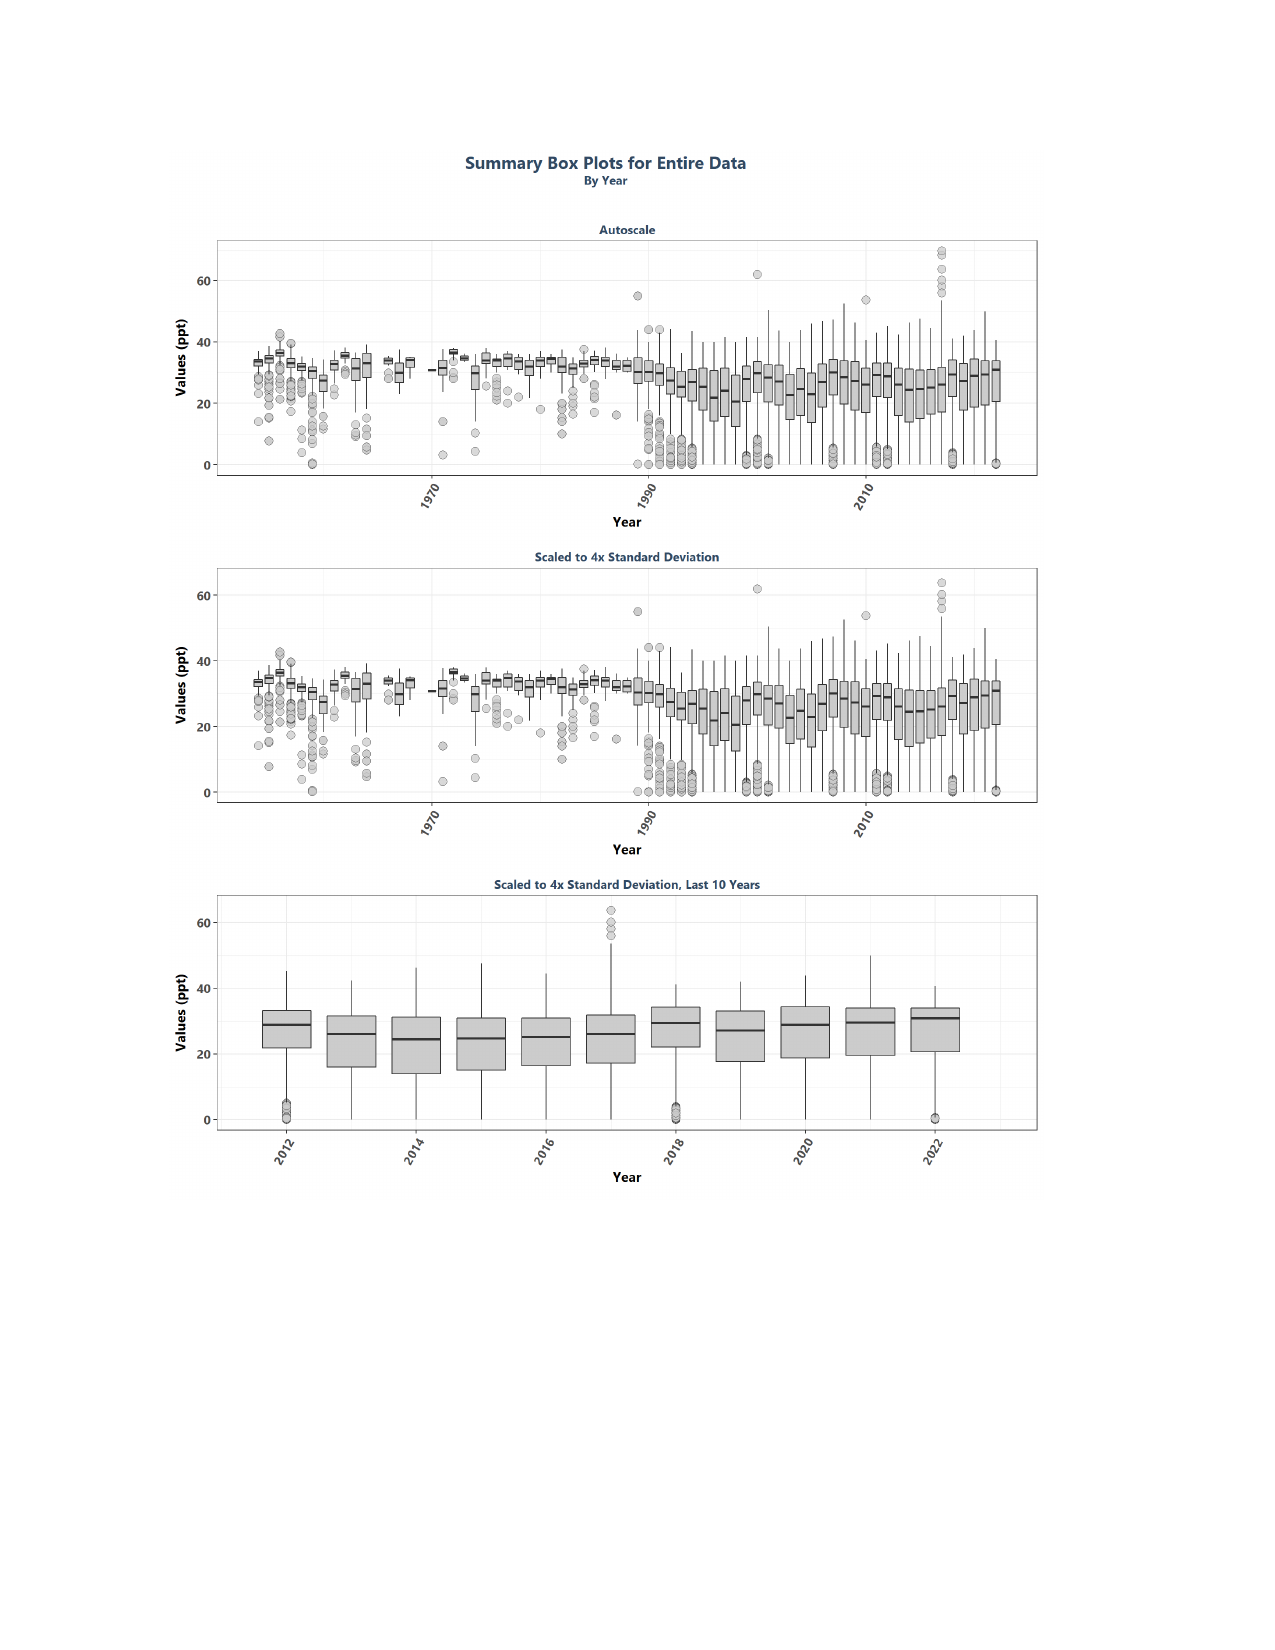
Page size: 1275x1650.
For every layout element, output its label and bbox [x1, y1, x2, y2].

picture [168, 150, 1044, 1200]
